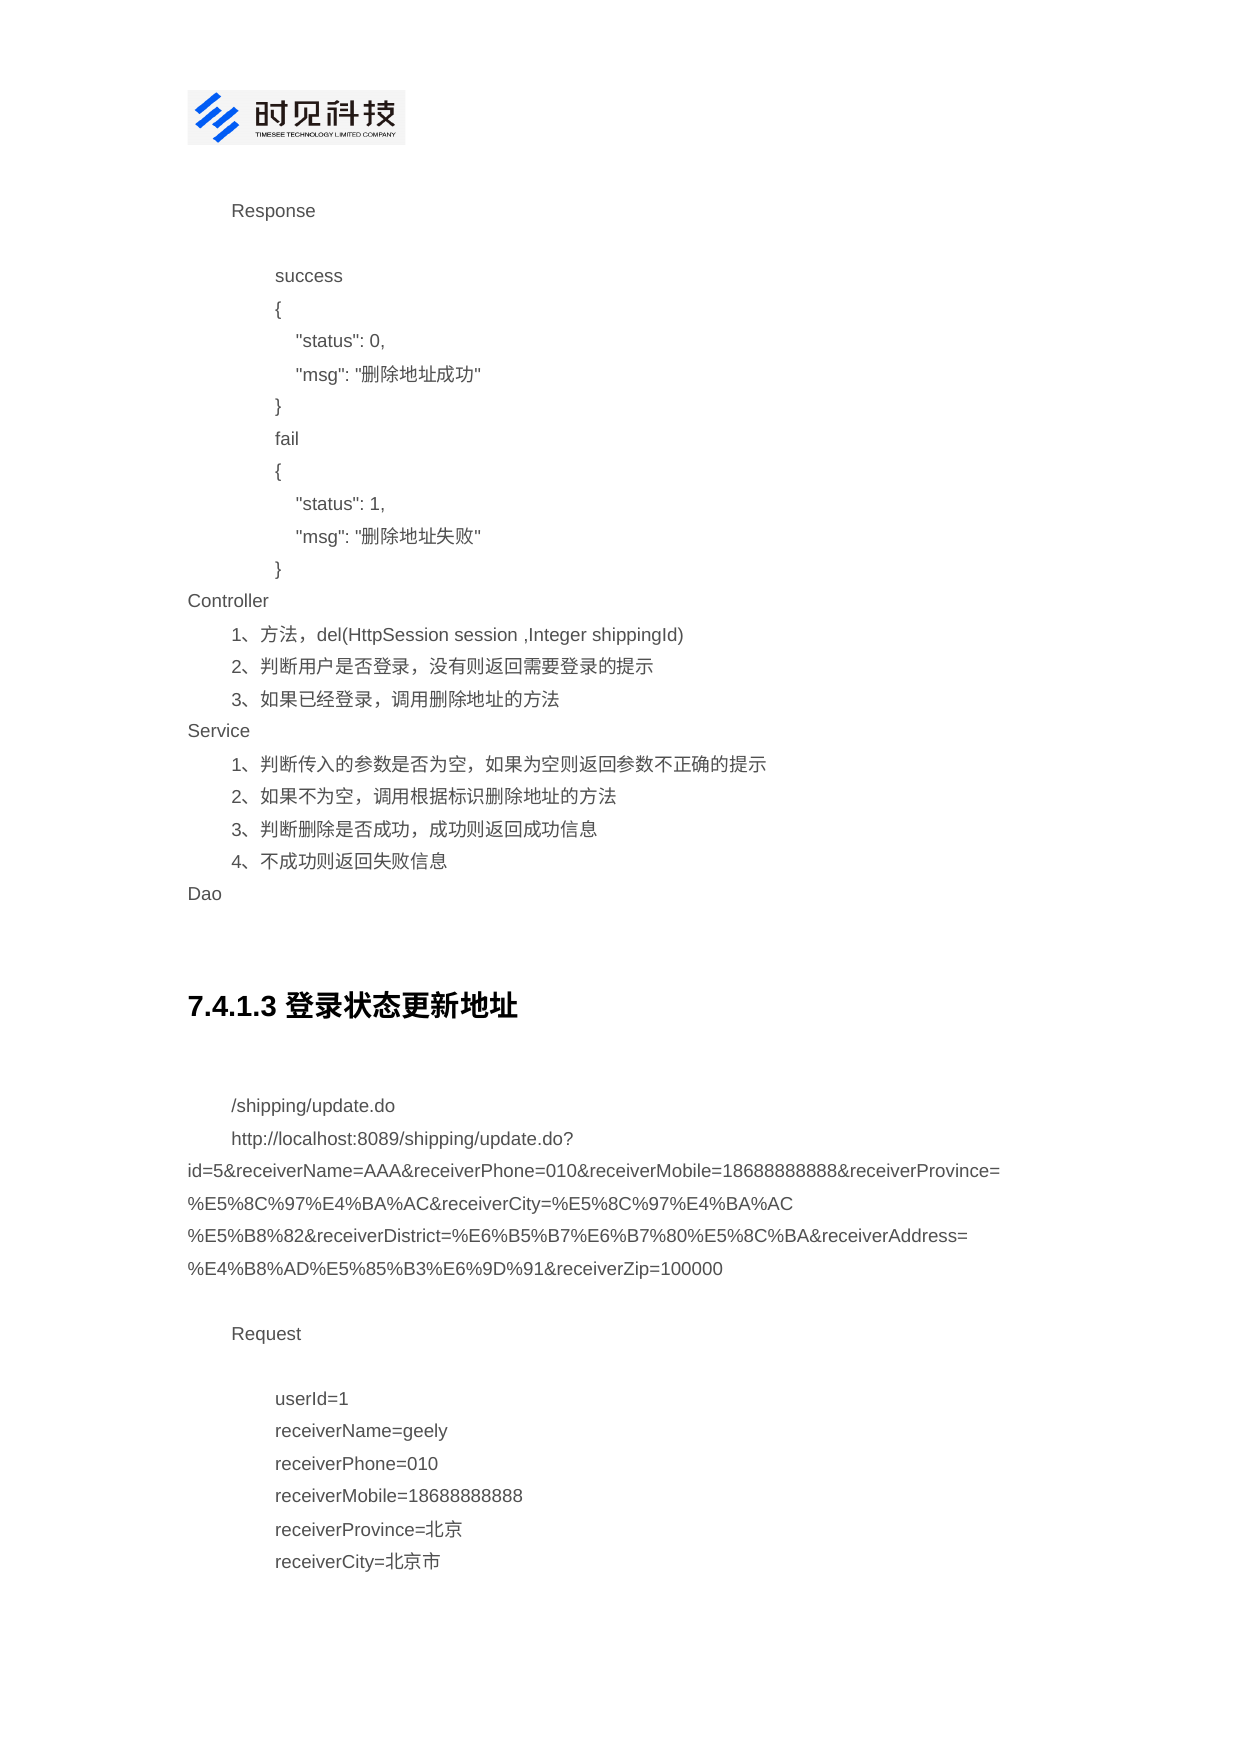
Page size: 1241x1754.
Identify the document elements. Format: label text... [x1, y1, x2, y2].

text http://localhost:8089/shipping/update.do?id=5&receiverName=AAA&receiverPhone=010&receiverMobile=18688888888&receiverProvince=%E5%8C%97%E4%BA%AC&receiverCity=%E5%8C%97%E4%BA%AC%E5%B8%82&receiverDistrict=%E6%B5%B7%E6%B7%80%E5%8C%BA&receiverAddress=%E4%B8%AD%E5%85%B3%E6%9D%91&receiverZip=100000 [187, 1122, 1053, 1284]
text receiverPhone=010 [231, 1447, 1053, 1479]
text userId=1 [231, 1382, 1053, 1414]
text Response [187, 194, 1053, 227]
subtitle 7.4.1.3 登录状态更新地址 [187, 971, 1053, 1036]
text receiverCity=北京市 [231, 1544, 1053, 1577]
list 4、不成功则返回失败信息 [187, 844, 1053, 877]
text Request [187, 1317, 1053, 1349]
list 2、判断用户是否登录，没有则返回需要登录的提示 [187, 649, 1053, 682]
text "status": 0, [231, 324, 1053, 357]
list 3、如果已经登录，调用删除地址的方法 [187, 682, 1053, 714]
list 2、如果不为空，调用根据标识删除地址的方法 [187, 779, 1053, 812]
text "msg": "删除地址失败" [231, 519, 1053, 552]
picture [187, 90, 406, 145]
list 1、判断传入的参数是否为空，如果为空则返回参数不正确的提示 [187, 747, 1053, 779]
list 1、方法，del(HttpSession session ,Integer shippingId) [187, 617, 1053, 649]
text success [231, 259, 1053, 292]
text "msg": "删除地址成功" [231, 357, 1053, 389]
text Controller [187, 584, 1053, 617]
text receiverMobile=18688888888 [231, 1479, 1053, 1512]
list Service [187, 714, 1053, 747]
text receiverName=geely [231, 1414, 1053, 1447]
text { [231, 292, 1053, 324]
list Dao [187, 877, 1053, 909]
list 3、判断删除是否成功，成功则返回成功信息 [187, 812, 1053, 844]
text fail [231, 422, 1053, 454]
text "status": 1, [231, 487, 1053, 519]
text /shipping/update.do [187, 1089, 1053, 1122]
text receiverProvince=北京 [231, 1512, 1053, 1544]
text { [231, 454, 1053, 487]
text } [231, 552, 1053, 584]
text } [231, 389, 1053, 422]
